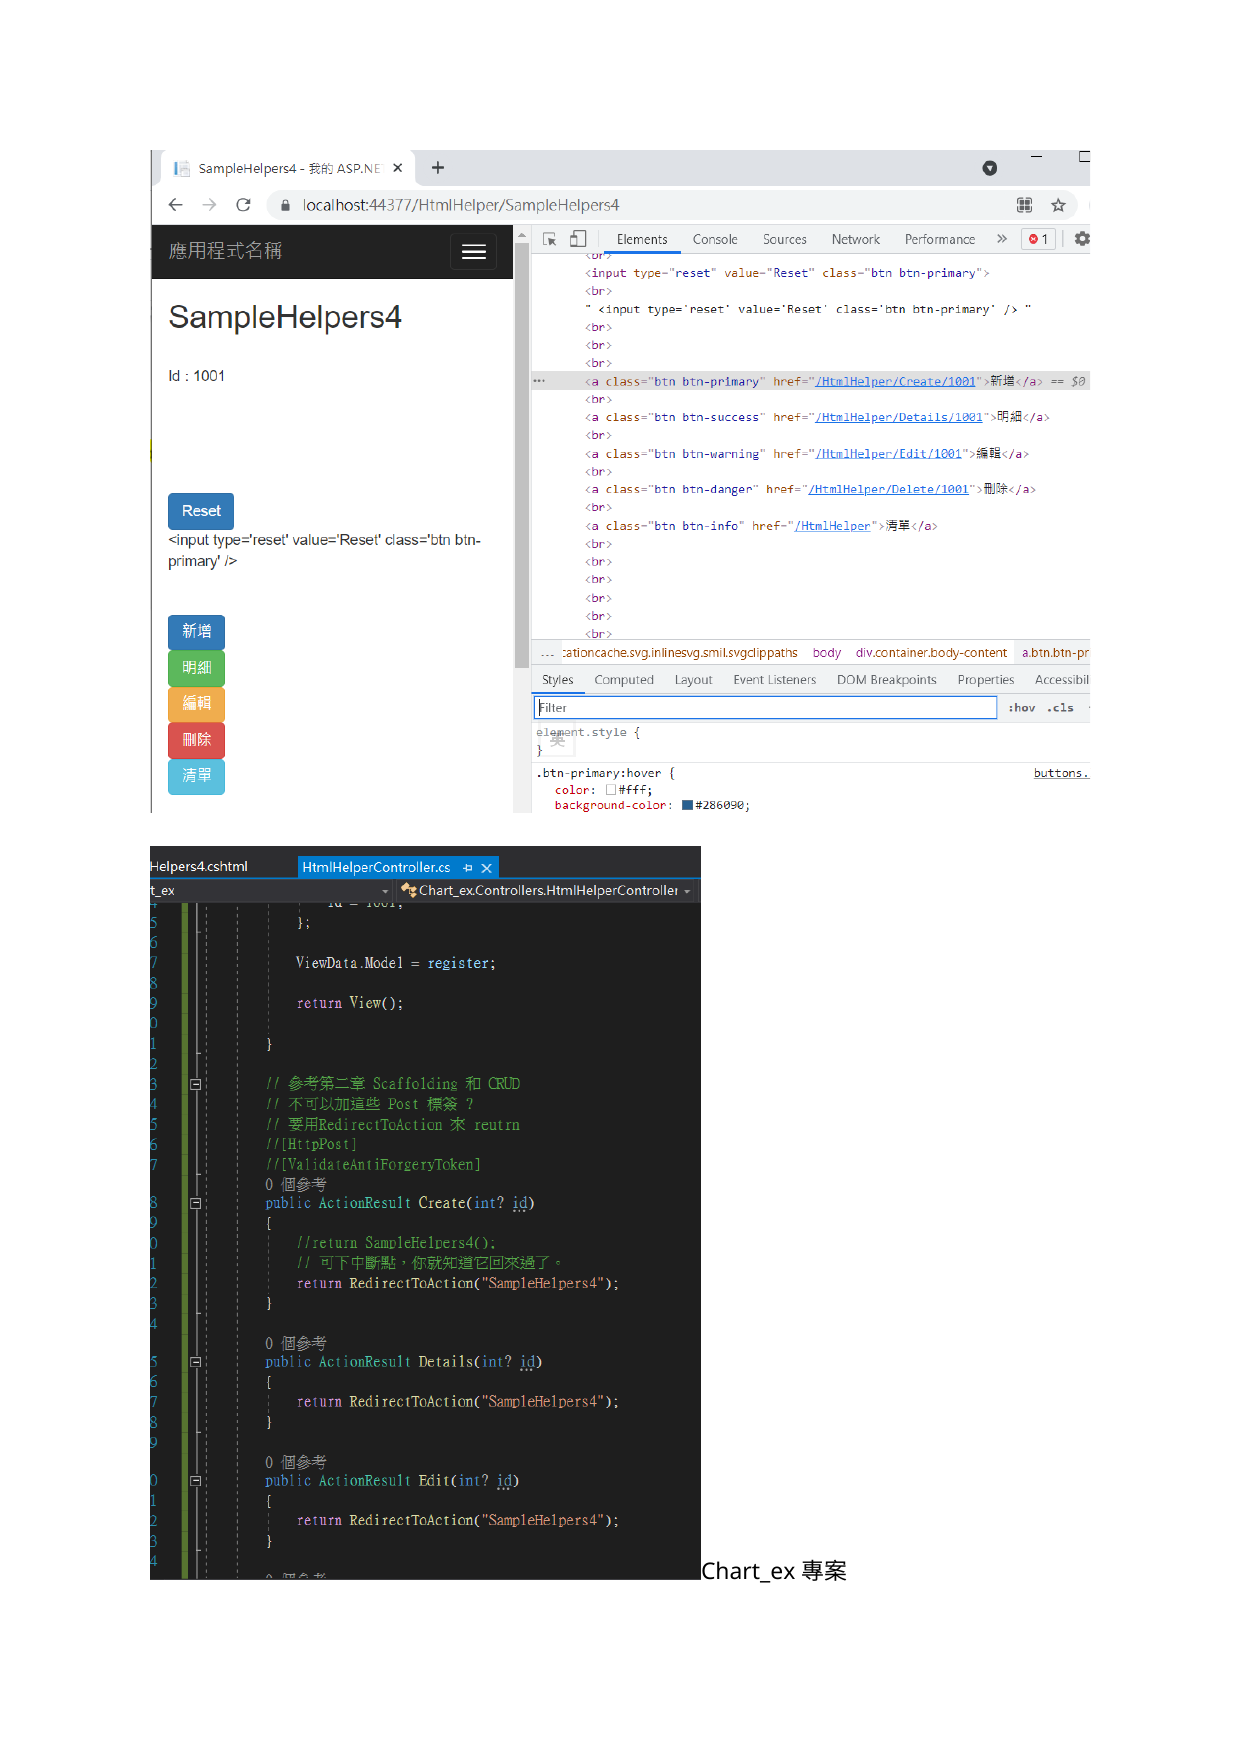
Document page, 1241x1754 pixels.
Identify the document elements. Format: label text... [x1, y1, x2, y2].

picture [150, 846, 701, 1580]
picture [150, 150, 1091, 813]
